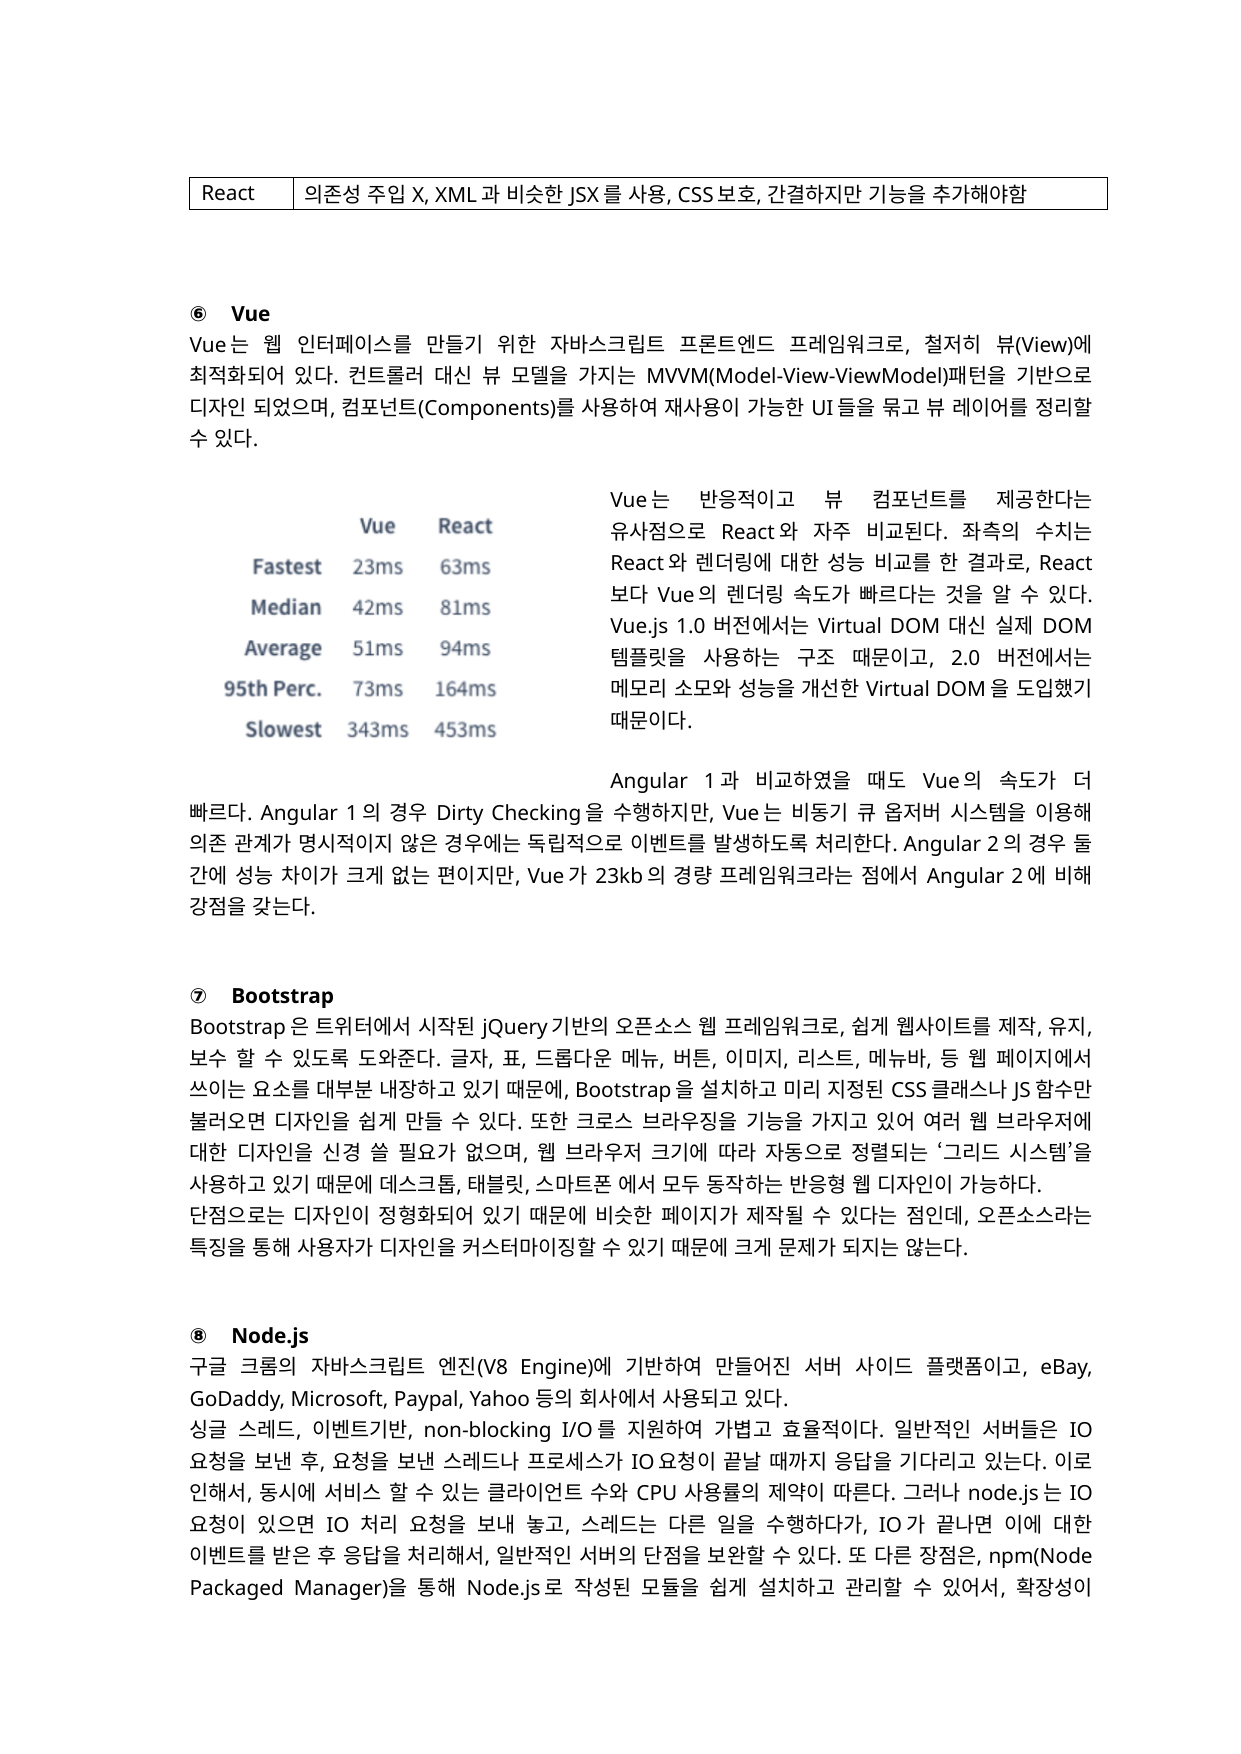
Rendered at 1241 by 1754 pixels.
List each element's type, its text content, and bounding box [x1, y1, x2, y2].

list Vue [189, 299, 1093, 327]
text 단점으로는 디자인이 정형화되어 있기 때문에 비슷한 페이지가 제작될 수 있다는 점인데, 오픈소스라는 특징을 통해 사용자가 디자인을 커스터마이징할 수 있기 때문에 크게 문제가 되지는 않는다. [189, 1199, 1093, 1261]
list Bootstrap [189, 981, 1093, 1009]
text Vue는 웹 인터페이스를 만들기 위한 자바스크립트 프론트엔드 프레임워크로, 철저히 뷰(View)에 최적화되어 있다. 컨트롤러 대신 뷰 모델을 가지는 MVVM(Model-View-ViewModel)패턴을 기반으로 디자인 되었으며, 컴포넌트(Components)를 사용하여 재사용이 가능한 UI들을 묶고 뷰 레이어를 정리할 수 있다. [189, 328, 1093, 453]
list Node.js [189, 1321, 1093, 1349]
table_cell 의존성 주입 X, XML과 비슷한 JSX를 사용, CSS보호, 간결하지만 기능을 추가해야함 [294, 178, 1107, 209]
text Vue는 반응적이고 뷰 컴포넌트를 제공한다는 유사점으로 React와 자주 비교된다. 좌측의 수치는 React와 렌더링에 대한 성능 비교를 한 결과로, React보다 Vue의 렌더링 속도가 빠르다는 것을 알 수 있다. Vue.js 1.0 버전에서는 Virtual DOM 대신 실제 DOM 템플릿을 사용하는 구조 때문이고, 2.0 버전에서는 메모리 소모와 성능을 개선한 Virtual DOM을 도입했기 때문이다. [550, 484, 1093, 734]
text Bootstrap은 트위터에서 시작된 jQuery기반의 오픈소스 웹 프레임워크로, 쉽게 웹사이트를 제작, 유지, 보수 할 수 있도록 도와준다. 글자, 표, 드롭다운 메뉴, 버튼, 이미지, 리스트, 메뉴바, 등 웹 페이지에서 쓰이는 요소를 대부분 내장하고 있기 때문에, Bootstrap을 설치하고 미리 지정된 CSS클래스나 JS함수만 불러오면 디자인을 쉽게 만들 수 있다. 또한 크로스 브라우징을 기능을 가지고 있어 여러 웹 브라우저에 대한 디자인을 신경 쓸 필요가 없으며, 웹 브라우저 크기에 따라 자동으로 정렬되는 ‘그리드 시스템’을 사용하고 있기 때문에 데스크톱, 태블릿, 스마트폰 에서 모두 동작하는 반응형 웹 디자인이 가능하다. [189, 1011, 1093, 1198]
picture [189, 481, 550, 782]
text Angular 1과 비교하였을 때도 Vue의 속도가 더 빠르다. Angular 1의 경우 Dirty Checking을 수행하지만, Vue는 비동기 큐 옵저버 시스템을 이용해 의존 관계가 명시적이지 않은 경우에는 독립적으로 이벤트를 발생하도록 처리한다. Angular 2의 경우 둘 간에 성능 차이가 크게 없는 편이지만, Vue가 23kb의 경량 프레임워크라는 점에서 Angular 2에 비해 강점을 갖는다. [189, 765, 1093, 921]
text 구글 크롬의 자바스크립트 엔진(V8 Engine)에 기반하여 만들어진 서버 사이드 플랫폼이고, eBay, GoDaddy, Microsoft, Paypal, Yahoo 등의 회사에서 사용되고 있다. [189, 1351, 1093, 1412]
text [189, 1413, 1093, 1601]
table_cell React [190, 178, 293, 209]
